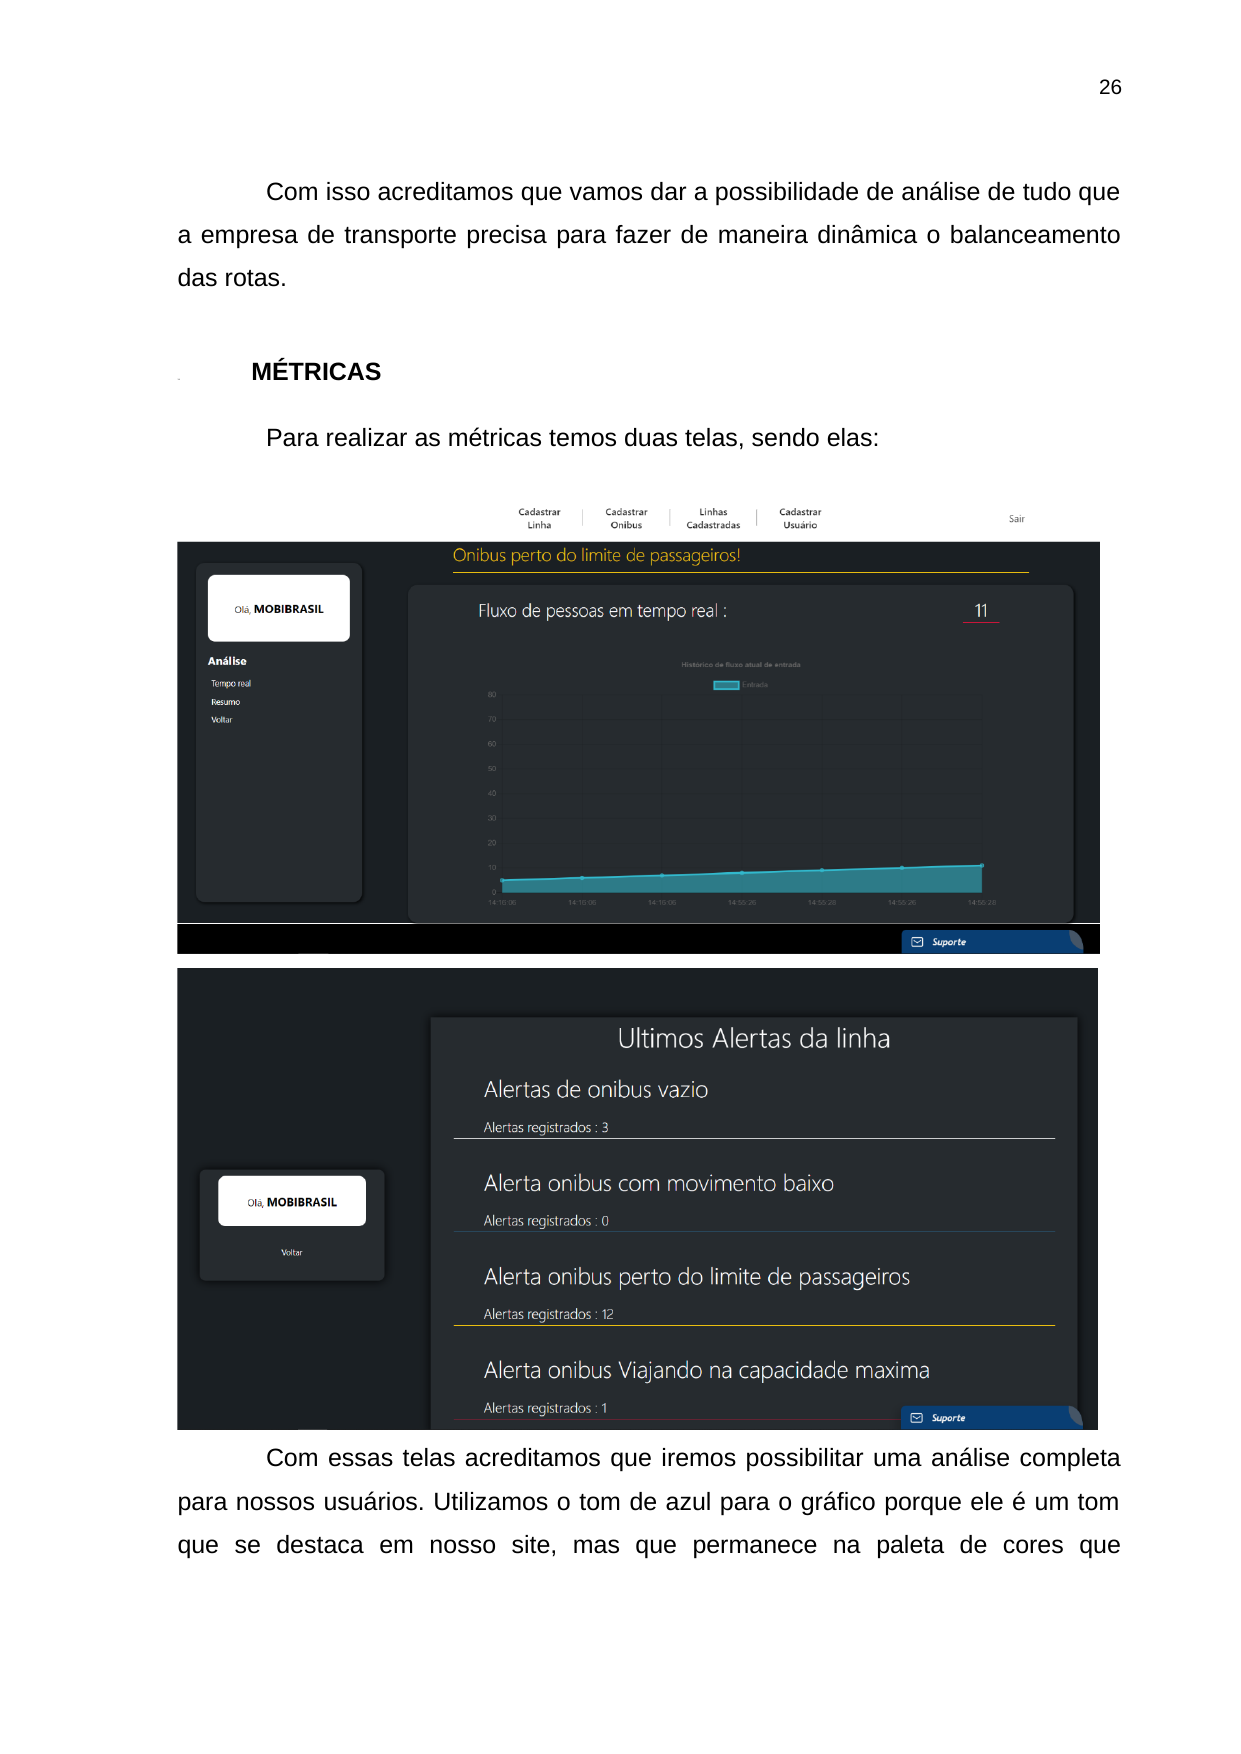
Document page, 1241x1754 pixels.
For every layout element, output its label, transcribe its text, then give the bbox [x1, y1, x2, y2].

picture [177, 494, 1100, 954]
picture [177, 968, 1098, 1430]
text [177, 1443, 1122, 1558]
list MÉTRICAS [177, 357, 1122, 385]
text Para realizar as métricas temos duas telas, sendo elas: [177, 423, 1122, 452]
text Com isso acreditamos que vamos dar a possibilidade de análise de tudo que a empresa de transporte precisa para fazer de maneira dinâmica o balanceamento das rotas. [177, 177, 1122, 292]
